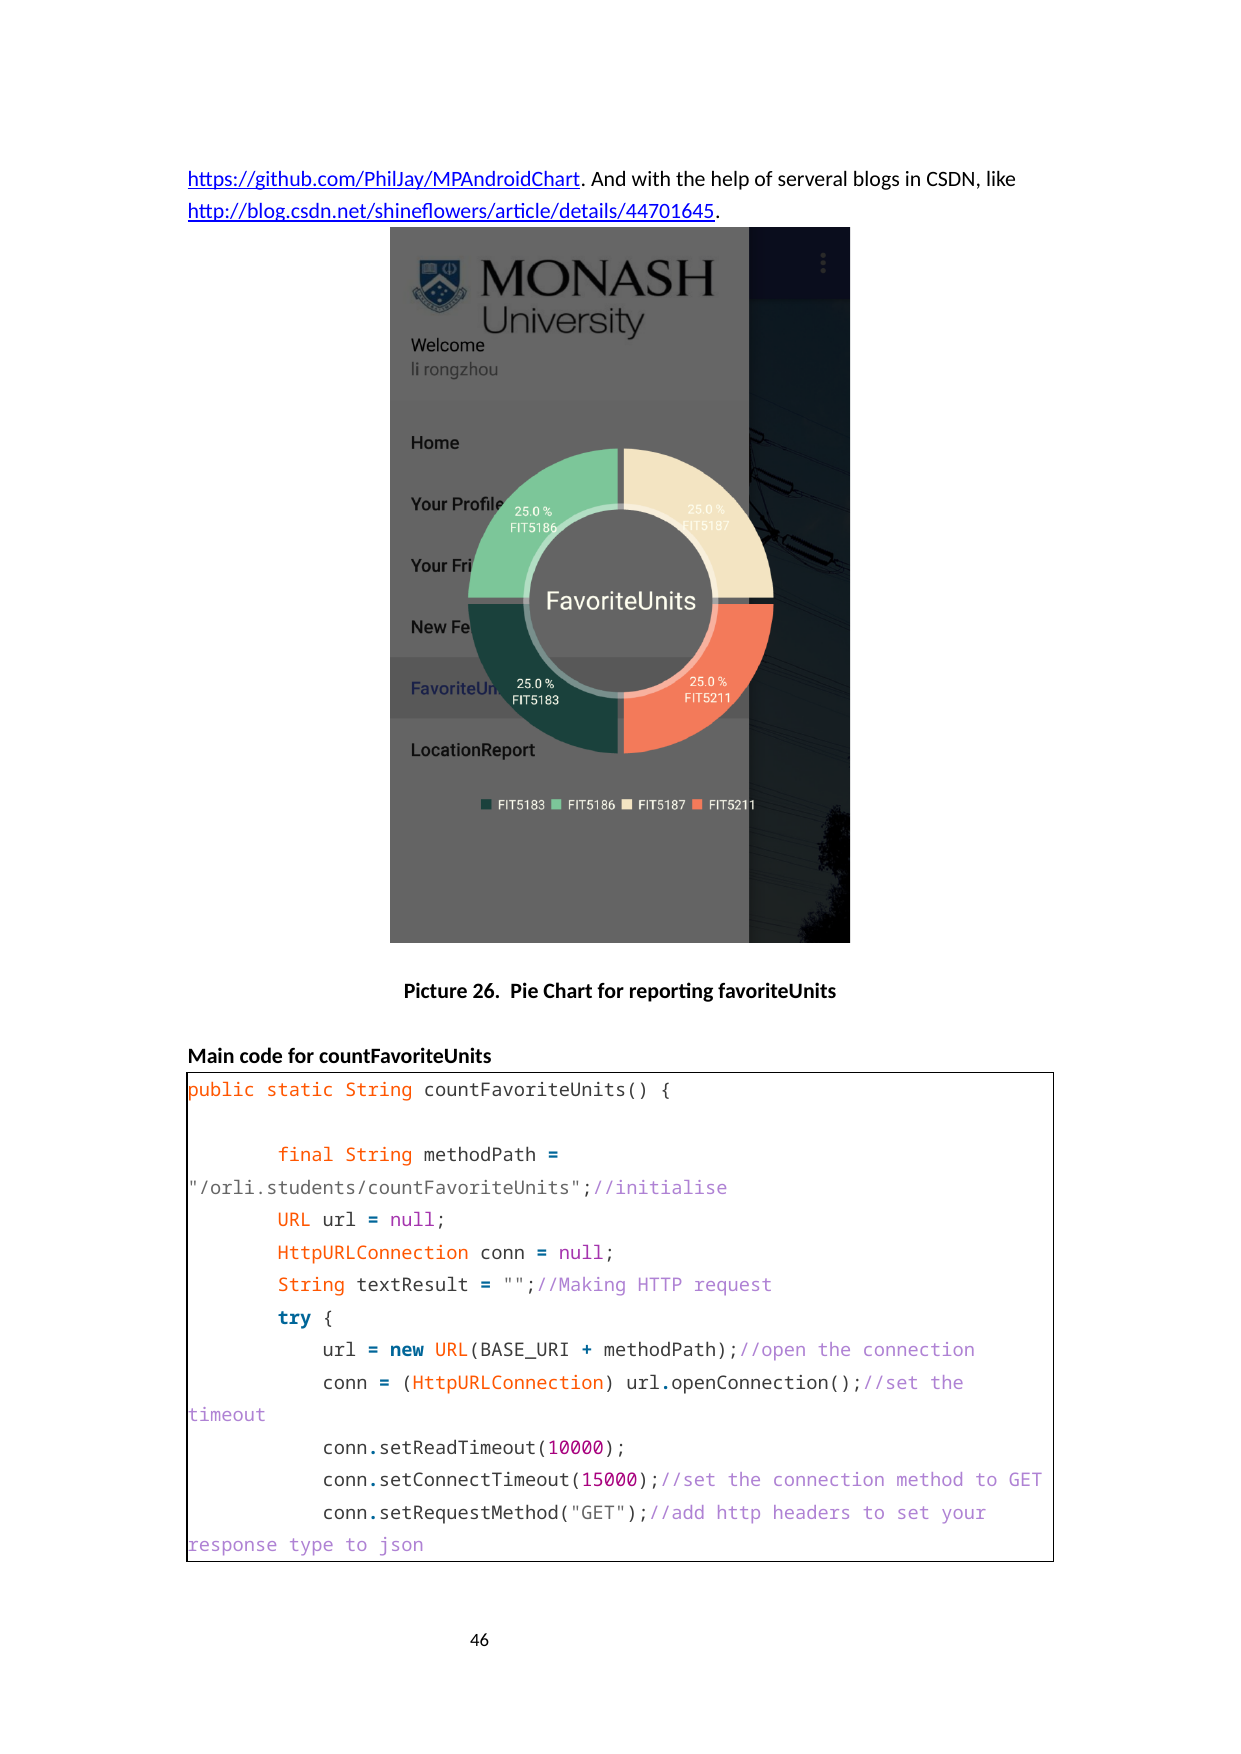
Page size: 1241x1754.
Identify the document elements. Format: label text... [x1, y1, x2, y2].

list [187, 162, 1053, 227]
text Picture 26. Pie Chart for reporting favoriteUnits [187, 974, 1053, 1007]
text final String methodPath = "/orli.students/countFavoriteUnits";//initialise [188, 1138, 1053, 1203]
text conn.setReadTimeout(10000); [188, 1431, 1053, 1463]
text String textResult = "";//Making HTTP request [188, 1268, 1053, 1301]
text conn.setRequestMethod("GET");//add http headers to set your response type to json [188, 1494, 1053, 1561]
list Main code for countFavoriteUnits [187, 1039, 1053, 1072]
text conn = (HttpURLConnection) url.openConnection();//set the timeout [188, 1366, 1053, 1431]
text public static String countFavoriteUnits() { [188, 1073, 1053, 1106]
text URL url = null; [188, 1203, 1053, 1236]
text url = new URL(BASE_URI + methodPath);//open the connection [188, 1333, 1053, 1366]
picture [390, 227, 851, 943]
text conn.setConnectTimeout(15000);//set the connection method to GET [188, 1463, 1053, 1494]
text HttpURLConnection conn = null; [188, 1236, 1053, 1268]
text try { [188, 1301, 1053, 1333]
